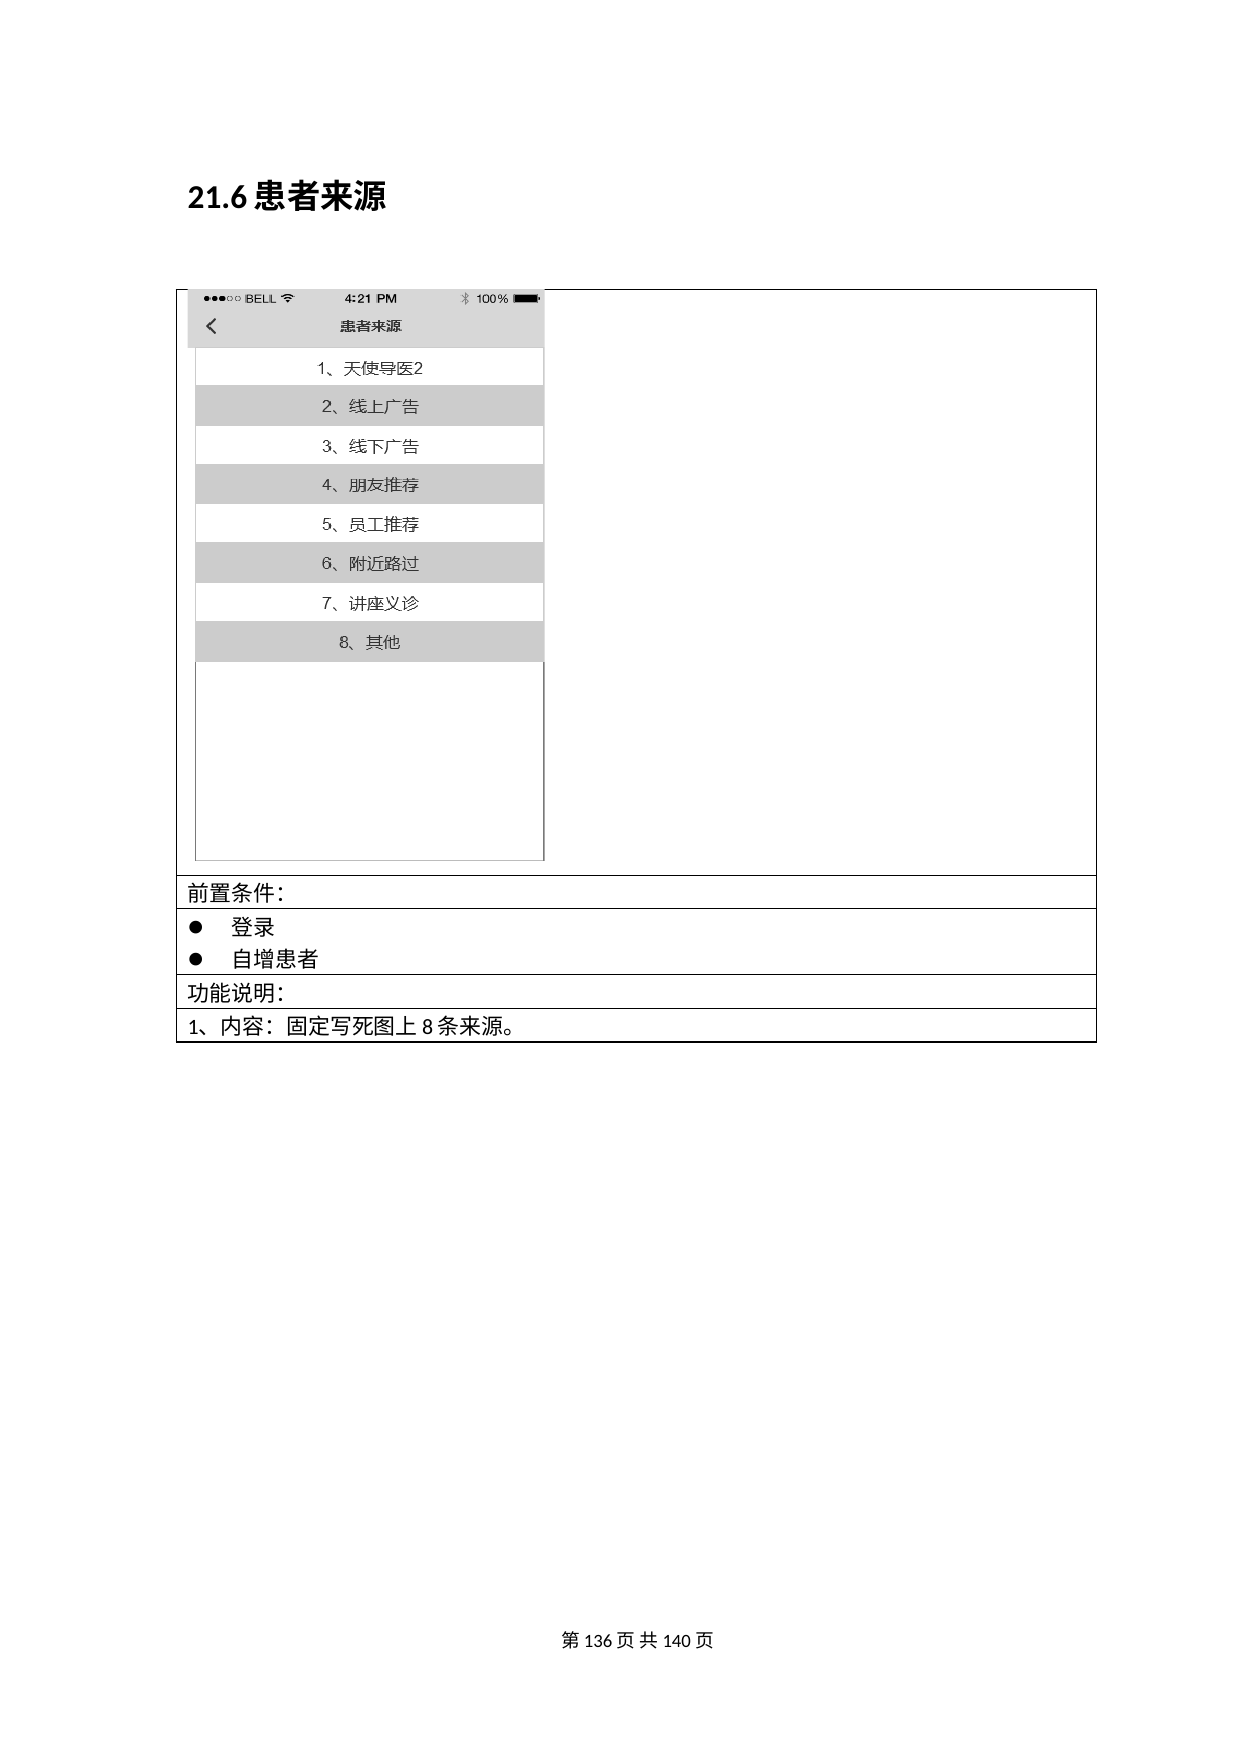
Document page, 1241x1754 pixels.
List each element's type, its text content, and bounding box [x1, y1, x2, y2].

table_cell 1、内容：固定写死图上8条来源。 [177, 1009, 1096, 1041]
picture [187, 289, 545, 861]
table_header [177, 290, 1096, 875]
table_cell 前置条件： [177, 876, 1096, 908]
table_cell 登录 自增患者 [177, 909, 1096, 974]
subtitle 21.6患者来源 [187, 162, 1085, 227]
table_cell 功能说明： [177, 975, 1096, 1008]
